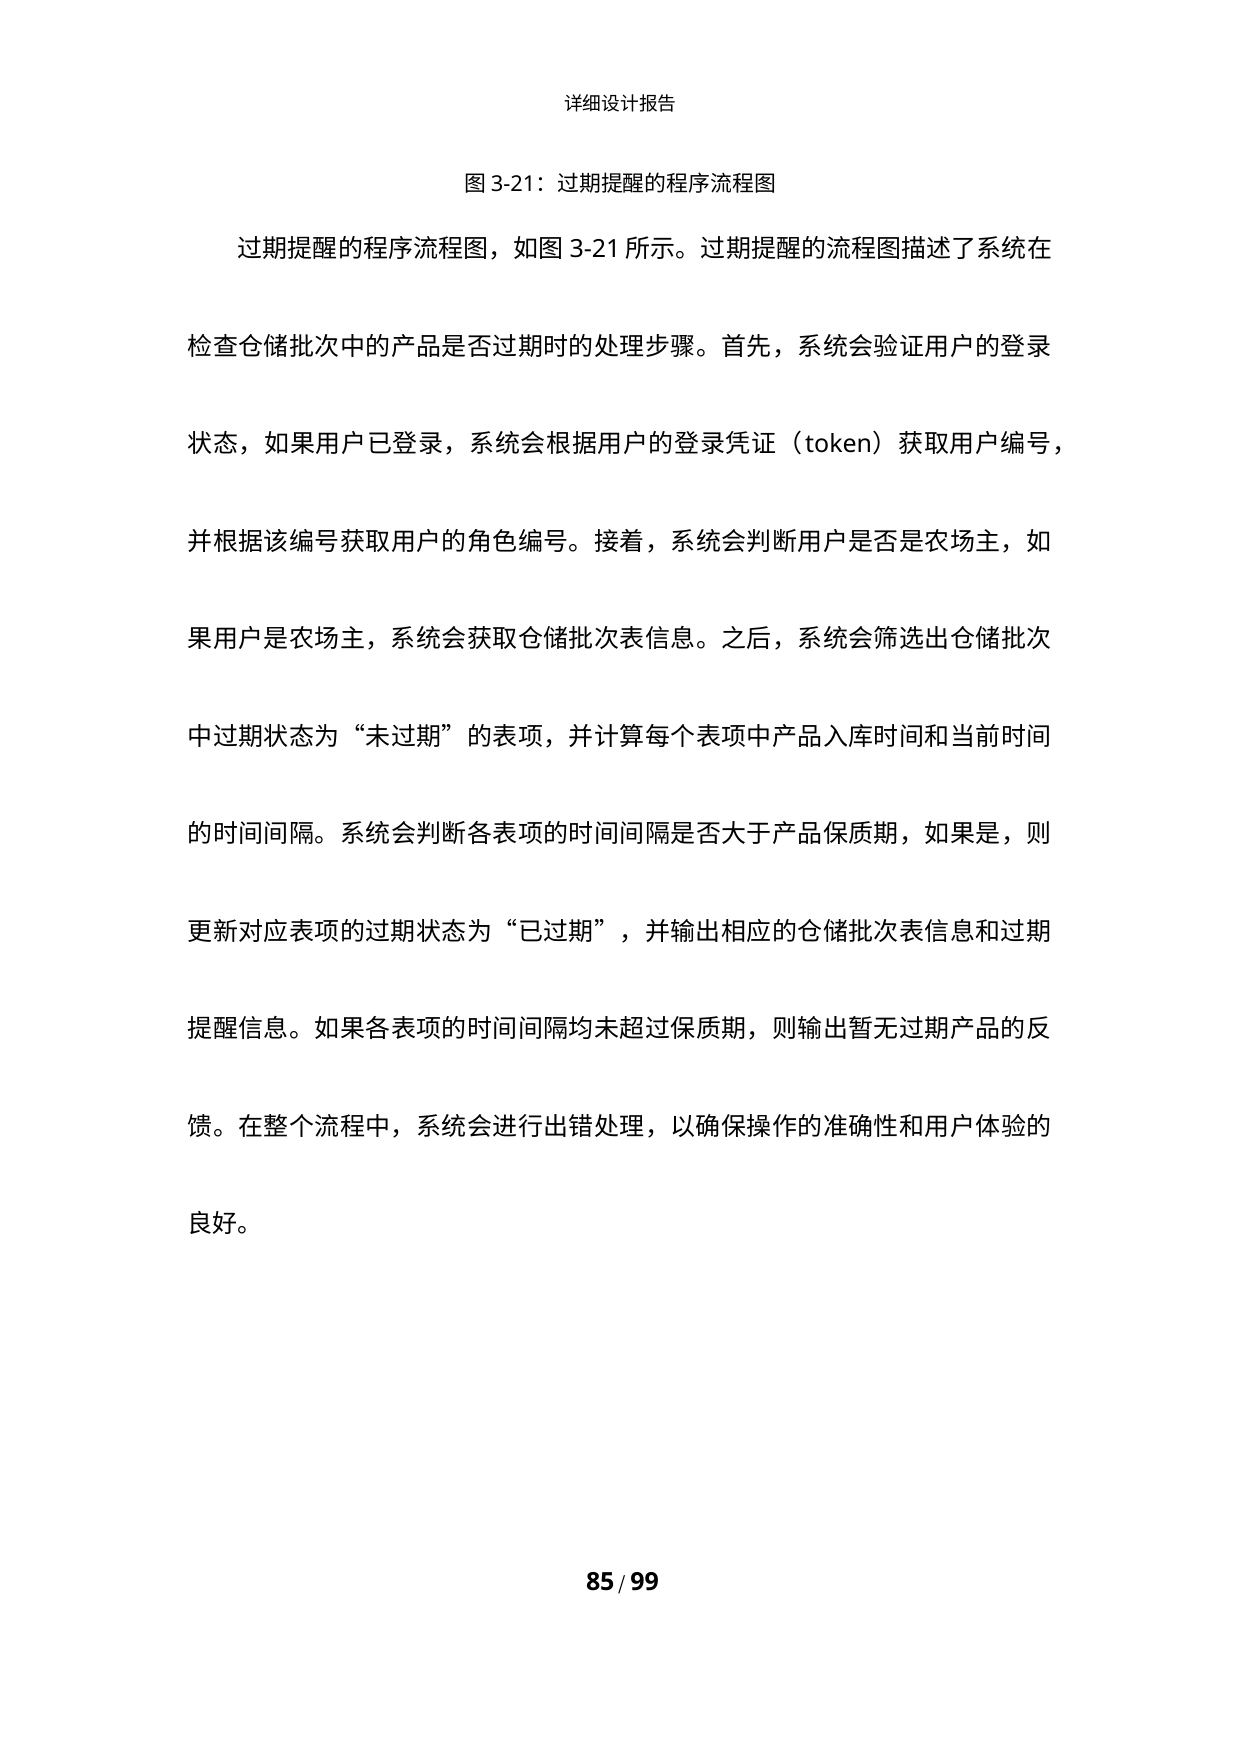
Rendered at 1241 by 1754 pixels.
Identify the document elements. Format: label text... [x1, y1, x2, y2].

text 过期提醒的程序流程图，如图3-21所示。过期提醒的流程图描述了系统在检查仓储批次中的产品是否过期时的处理步骤。首先，系统会验证用户的登录状态，如果用户已登录，系统会根据用户的登录凭证（token）获取用户编号，并根据该编号获取用户的角色编号。接着，系统会判断用户是否是农场主，如果用户是农场主，系统会获取仓储批次表信息。之后，系统会筛选出仓储批次中过期状态为“未过期”的表项，并计算每个表项中产品入库时间和当前时间的时间间隔。系统会判断各表项的时间间隔是否大于产品保质期，如果是，则更新对应表项的过期状态为“已过期”，并输出相应的仓储批次表信息和过期提醒信息。如果各表项的时间间隔均未超过保质期，则输出暂无过期产品的反馈。在整个流程中，系统会进行出错处理，以确保操作的准确性和用户体验的良好。 [187, 214, 1053, 1254]
text 图3-21：过期提醒的程序流程图 [187, 166, 1053, 198]
